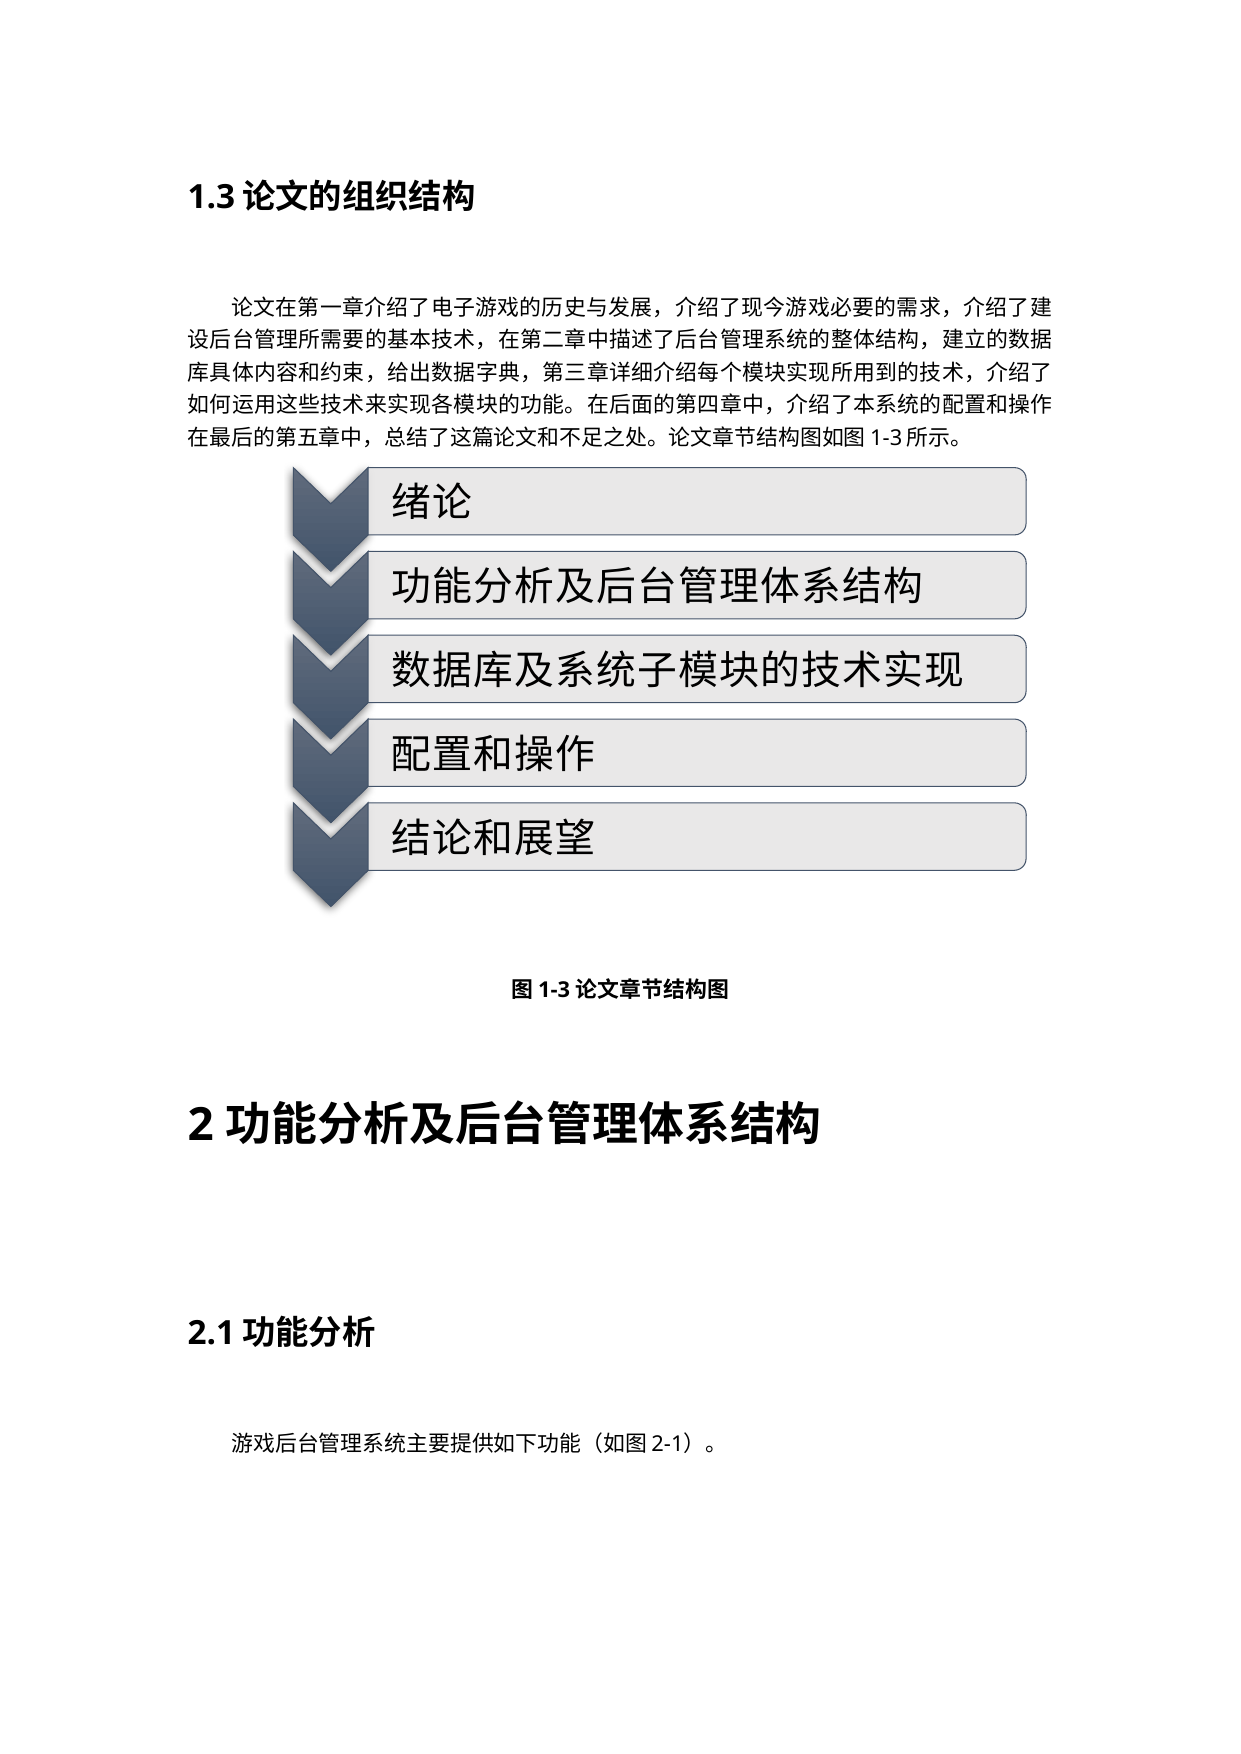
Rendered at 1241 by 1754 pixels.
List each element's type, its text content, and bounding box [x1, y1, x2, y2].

text 游戏后台管理系统主要提供如下功能（如图2-1）。 [187, 1425, 1053, 1458]
subtitle 1.3论文的组织结构 [187, 162, 1053, 227]
text 图1-3 论文章节结构图 [187, 972, 1053, 1004]
subtitle 2 功能分析及后台管理体系结构 [187, 1072, 1053, 1170]
subtitle 2.1功能分析 [187, 1298, 1053, 1363]
text 论文在第一章介绍了电子游戏的历史与发展，介绍了现今游戏必要的需求，介绍了建设后台管理所需要的基本技术，在第二章中描述了后台管理系统的整体结构，建立的数据库具体内容和约束，给出数据字典，第三章详细介绍每个模块实现所用到的技术，介绍了如何运用这些技术来实现各模块的功能。在后面的第四章中，介绍了本系统的配置和操作。在最后的第五章中，总结了这篇论文和不足之处。论文章节结构图如图1-3所示。 [187, 289, 1053, 452]
